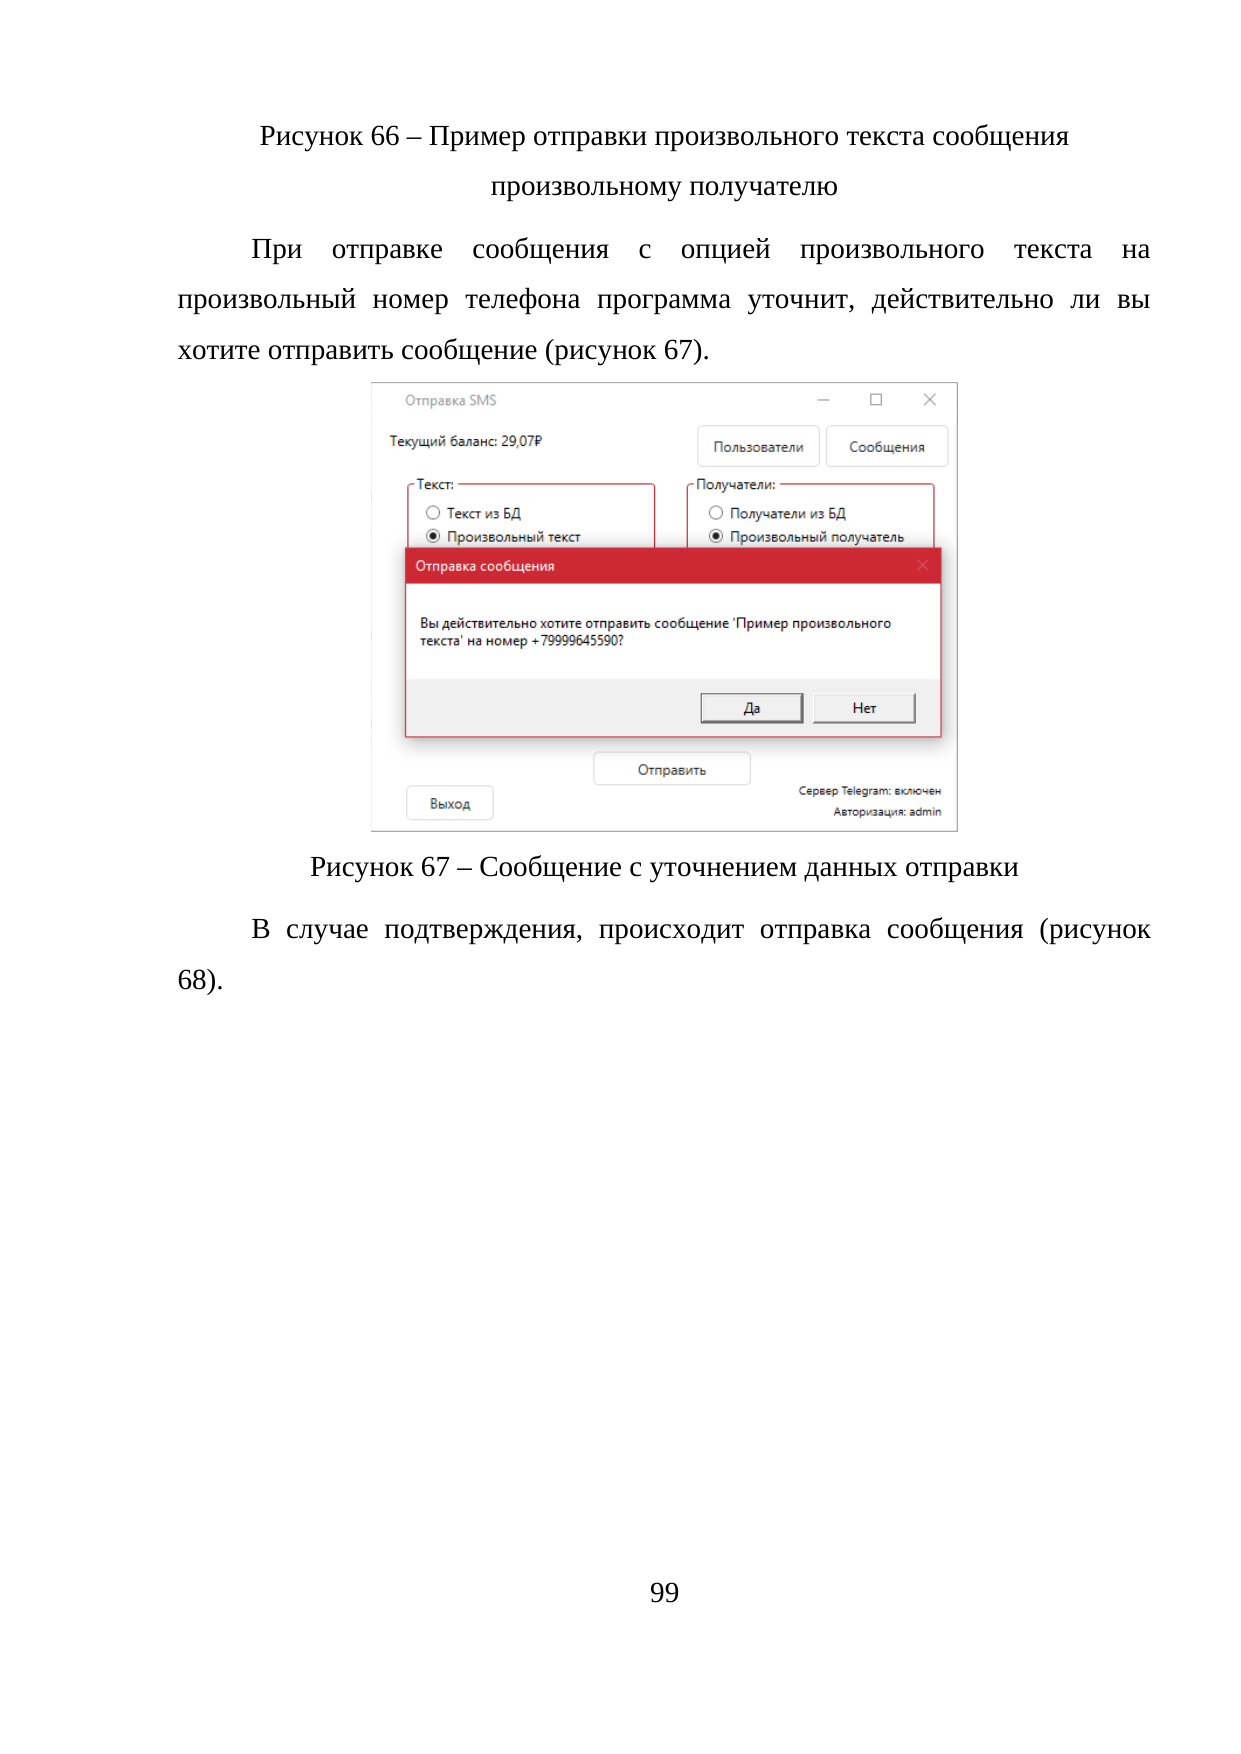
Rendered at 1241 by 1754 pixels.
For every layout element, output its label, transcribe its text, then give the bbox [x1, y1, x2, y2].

text При отправке сообщения с опцией произвольного текста на произвольный номер телефона программа уточнит, действительно ли вы хотите отправить сообщение (рисунок 67). [177, 231, 1152, 365]
picture [371, 382, 958, 832]
text В случае подтверждения, происходит отправка сообщения (рисунок 68). [177, 912, 1152, 996]
text Рисунок 67 – Сообщение с уточнением данных отправки [177, 849, 1152, 882]
text Рисунок 66 – Пример отправки произвольного текста сообщения произвольному получателю [177, 118, 1152, 202]
